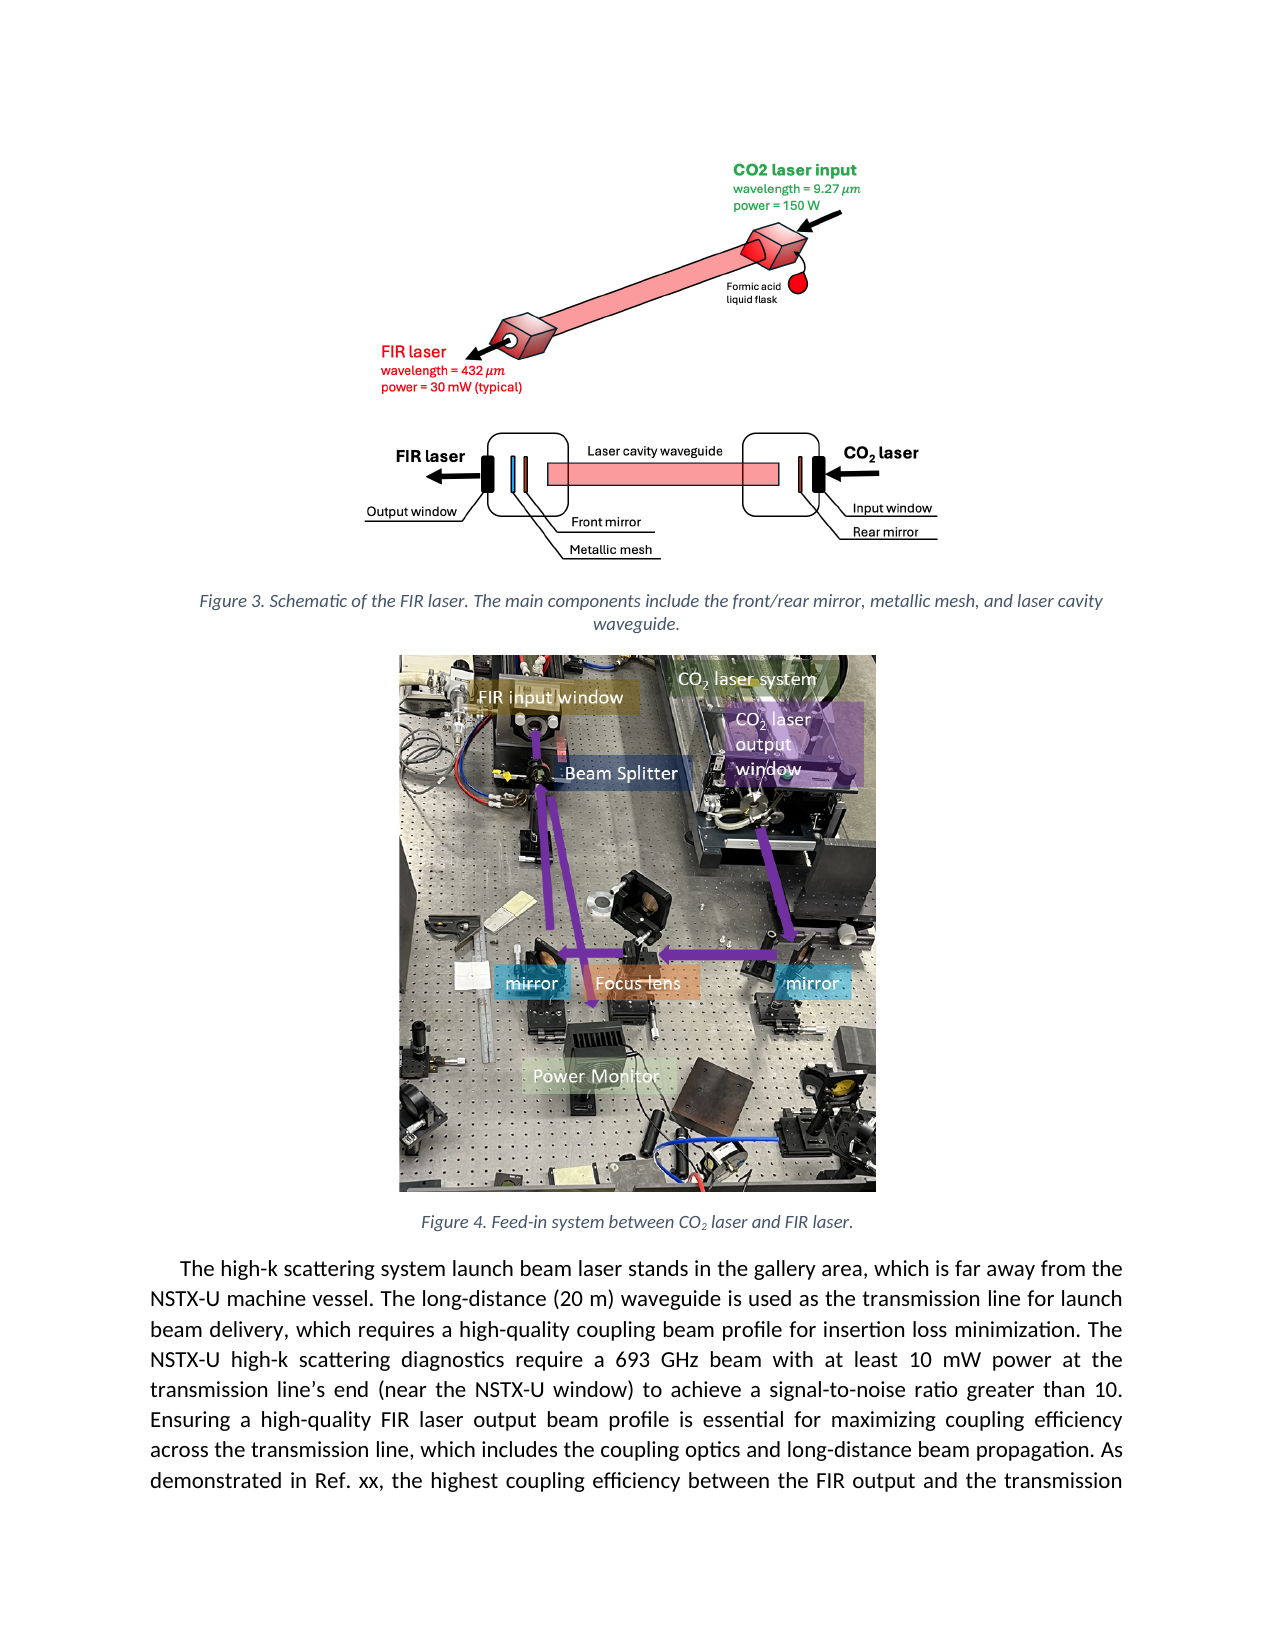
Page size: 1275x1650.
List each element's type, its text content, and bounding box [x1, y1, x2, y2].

text Figure 3. Schematic of the FIR laser. The main components include the front/rear mirror, metallic mesh, and laser cavity waveguide. [150, 589, 1125, 635]
picture [399, 655, 876, 1192]
picture [348, 150, 957, 569]
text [150, 1254, 1125, 1494]
text Figure 4. Feed-in system between CO2 laser and FIR laser. [150, 1211, 1125, 1233]
